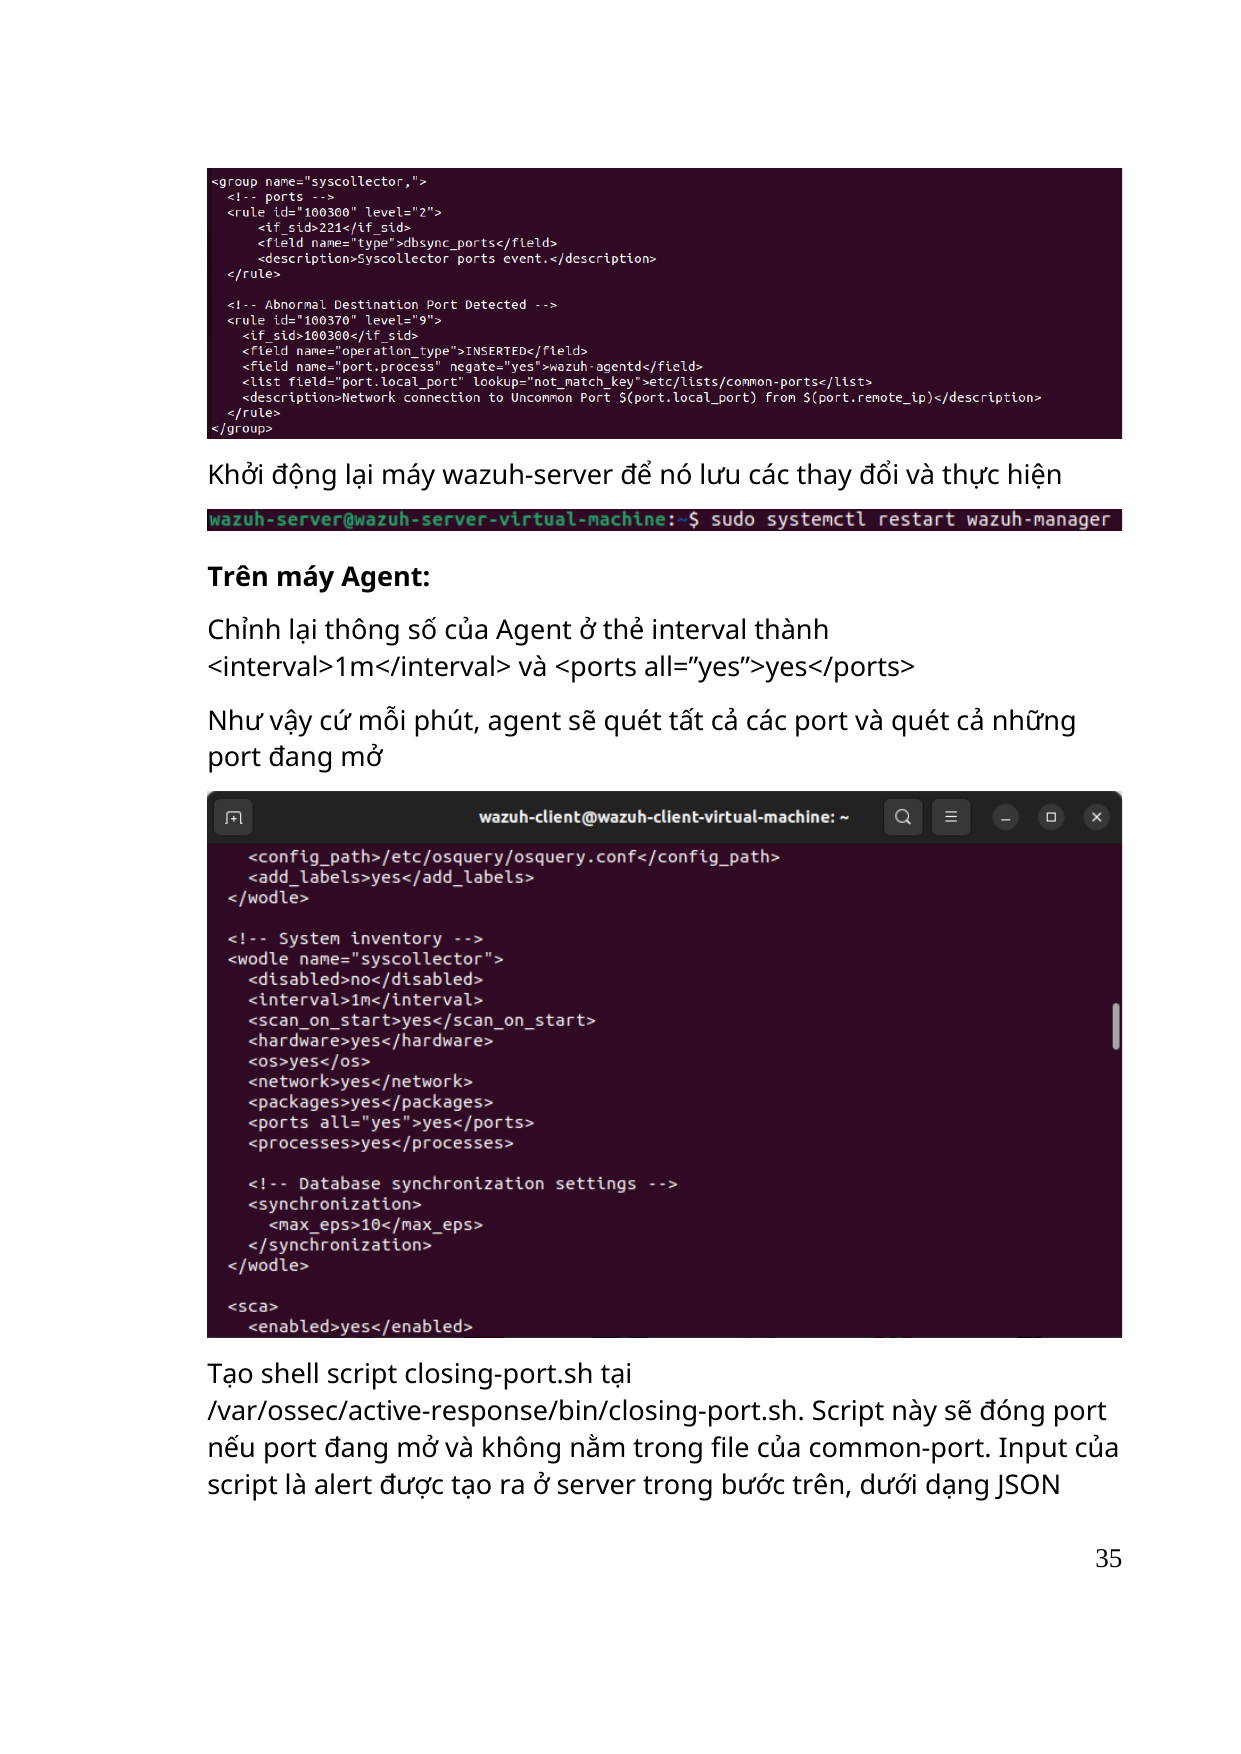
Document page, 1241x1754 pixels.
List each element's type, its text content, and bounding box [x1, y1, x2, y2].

text Trên máy Agent: [207, 557, 1122, 594]
picture [207, 168, 1123, 439]
text Như vậy cứ mỗi phút, agent sẽ quét tất cả các port và quét cả những port đang mở [207, 701, 1122, 775]
text Tạo shell script closing-port.sh tại /var/ossec/active-response/bin/closing-port.sh. Script này sẽ đóng port nếu port đang mở và không nằm trong file của common-port. Input của script là alert được tạo ra ở server trong bước trên, dưới dạng JSON [207, 1355, 1122, 1502]
picture [207, 791, 1123, 1338]
text Chỉnh lại thông số của Agent ở thẻ interval thành <interval>1m</interval> và <ports all=”yes”>yes</ports> [207, 611, 1122, 684]
text Khởi động lại máy wazuh-server để nó lưu các thay đổi và thực hiện [207, 456, 1122, 492]
picture [207, 509, 1123, 531]
